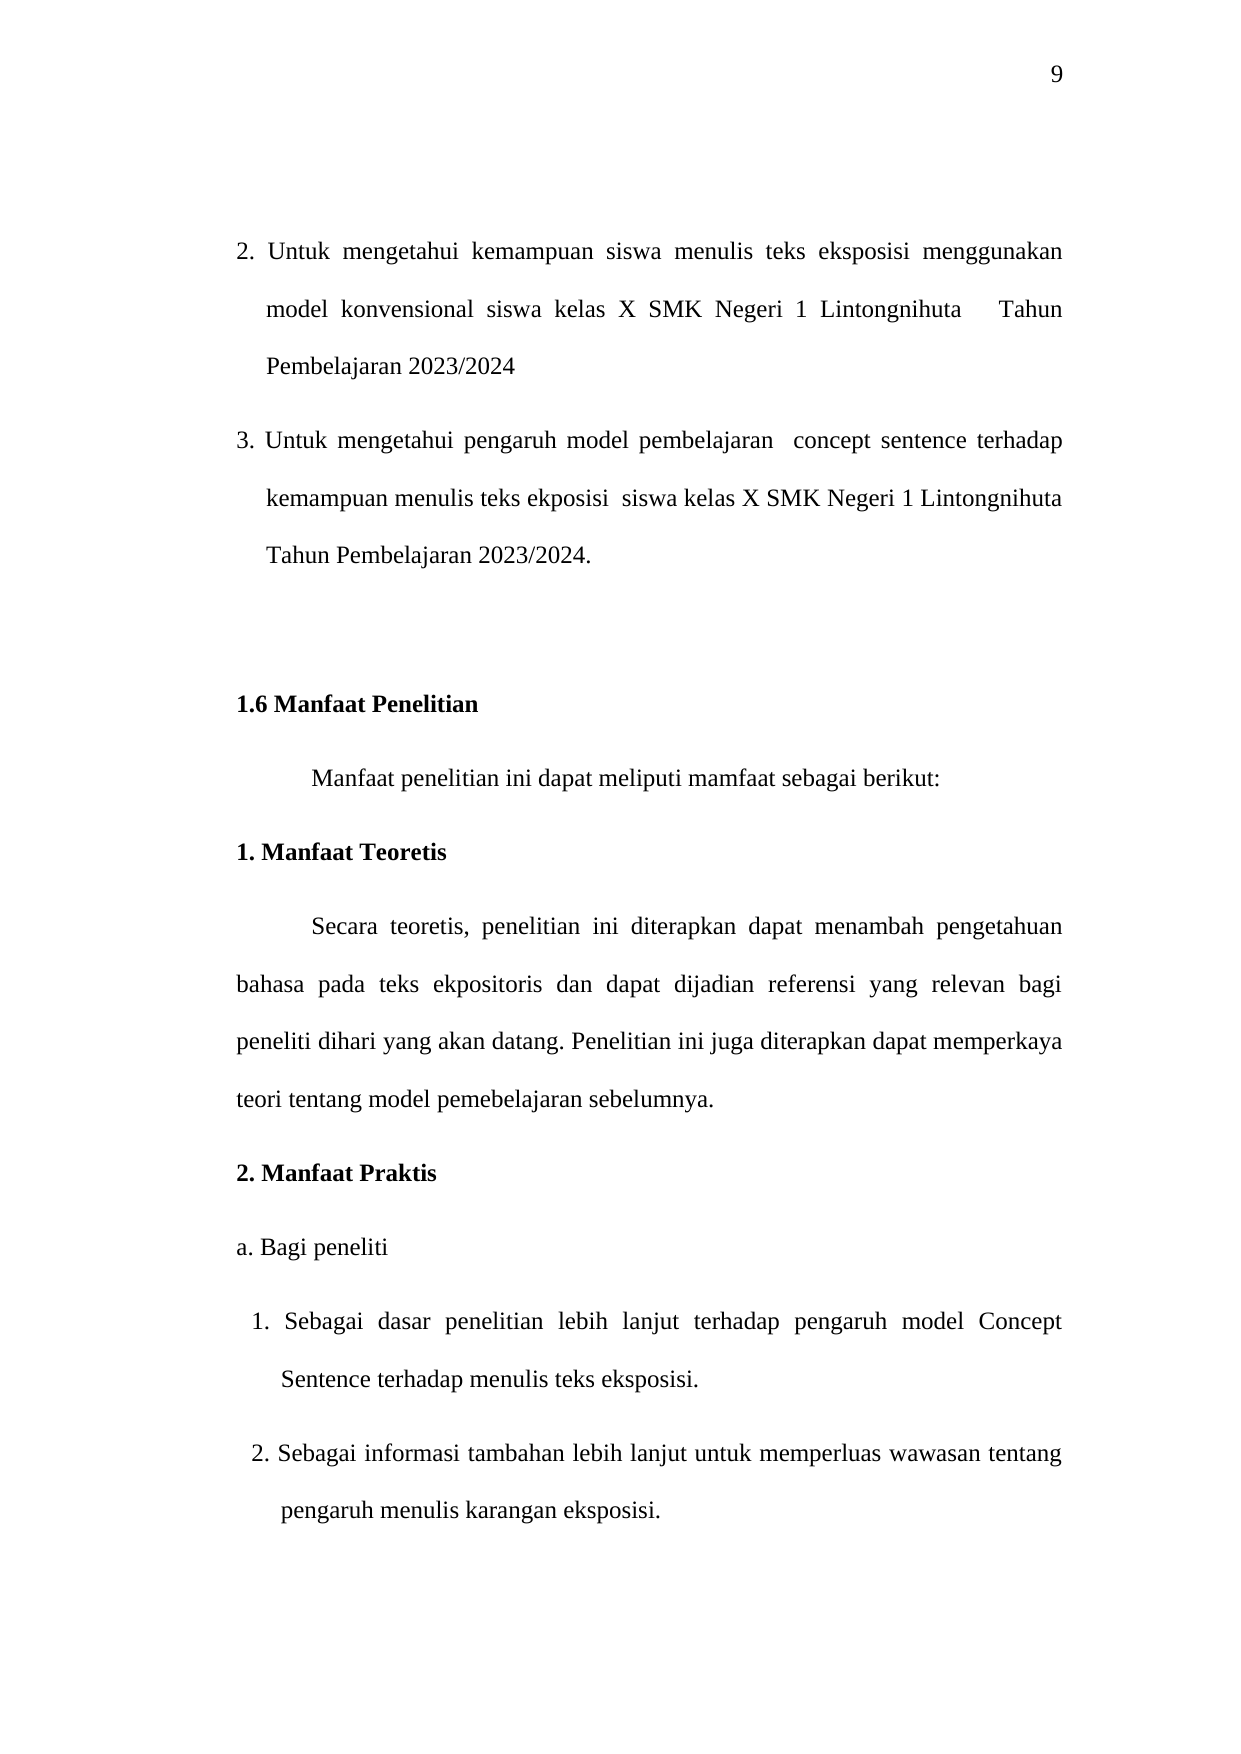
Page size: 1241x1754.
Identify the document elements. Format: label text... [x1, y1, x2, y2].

text Manfaat penelitian ini dapat meliputi mamfaat sebagai berikut: [236, 763, 1063, 792]
text 1. Manfaat Teoretis [236, 837, 1063, 866]
text 2. Untuk mengetahui kemampuan siswa menulis teks eksposisi menggunakan model konvensional siswa kelas X SMK Negeri 1 Lintongnihuta Tahun Pembelajaran 2023/2024 [236, 236, 1063, 380]
text 2. Sebagai informasi tambahan lebih lanjut untuk memperluas wawasan tentang pengaruh menulis karangan eksposisi. [251, 1438, 1063, 1524]
text 2. Manfaat Praktis [236, 1158, 1063, 1187]
text 1.6 Manfaat Penelitian [236, 689, 1063, 717]
text a. Bagi peneliti [236, 1232, 1063, 1261]
text 3. Untuk mengetahui pengaruh model pembelajaran concept sentence terhadap kemampuan menulis teks ekposisi siswa kelas X SMK Negeri 1 Lintongnihuta Tahun Pembelajaran 2023/2024. [236, 425, 1063, 569]
text 1. Sebagai dasar penelitian lebih lanjut terhadap pengaruh model Concept Sentence terhadap menulis teks eksposisi. [251, 1306, 1063, 1392]
text Secara teoretis, penelitian ini diterapkan dapat menambah pengetahuan bahasa pada teks ekpositoris dan dapat dijadian referensi yang relevan bagi peneliti dihari yang akan datang. Penelitian ini juga diterapkan dapat memperkaya teori tentang model pemebelajaran sebelumnya. [236, 911, 1063, 1112]
